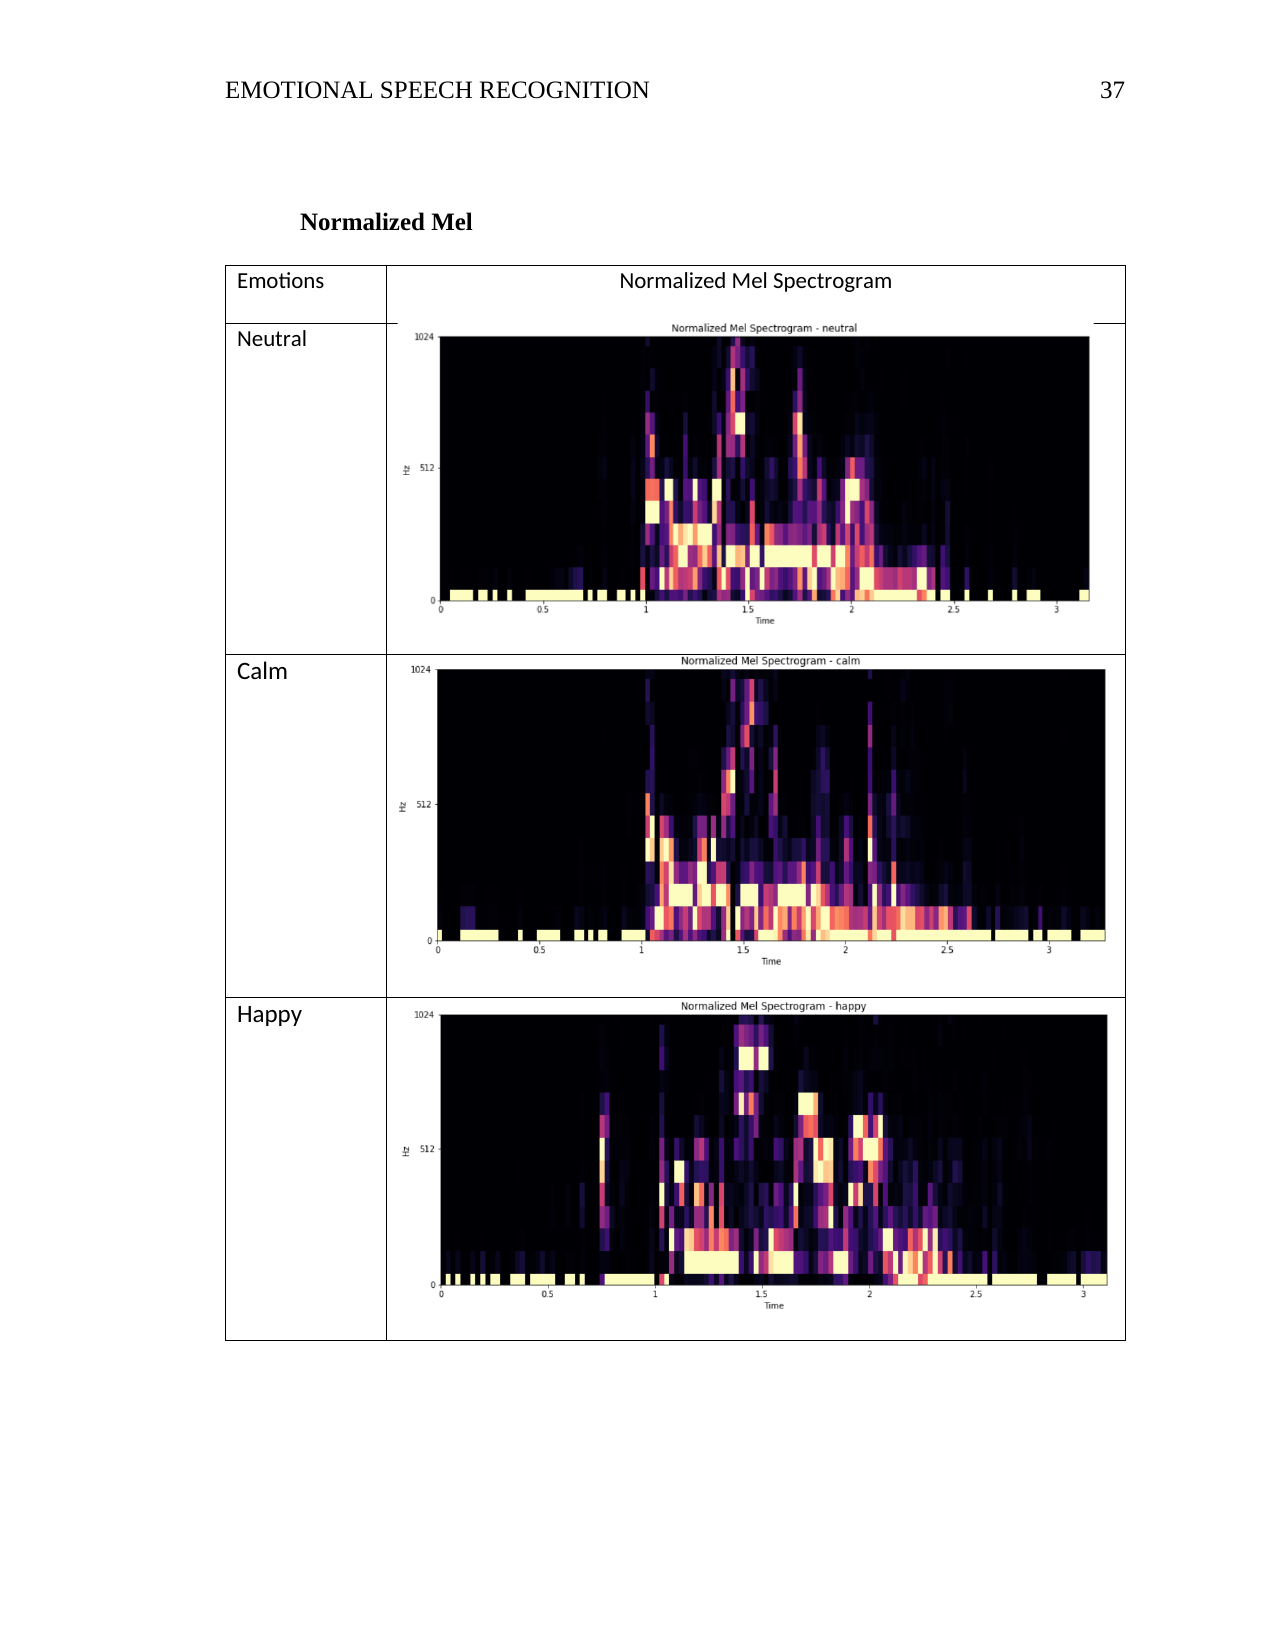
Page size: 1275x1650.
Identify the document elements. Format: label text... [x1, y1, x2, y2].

picture [397, 655, 1110, 969]
table_cell Neutral [226, 324, 386, 654]
table_header Emotions [226, 266, 386, 323]
table_cell Calm [226, 655, 386, 997]
table_header Normalized Mel Spectrogram [387, 266, 1125, 323]
subtitle Normalized Mel [225, 207, 1125, 236]
table_cell [387, 998, 1125, 1339]
table_cell [387, 655, 1125, 997]
table_cell [387, 324, 1125, 654]
picture [397, 998, 1112, 1311]
table_cell Happy [226, 998, 386, 1339]
picture [397, 323, 1094, 626]
